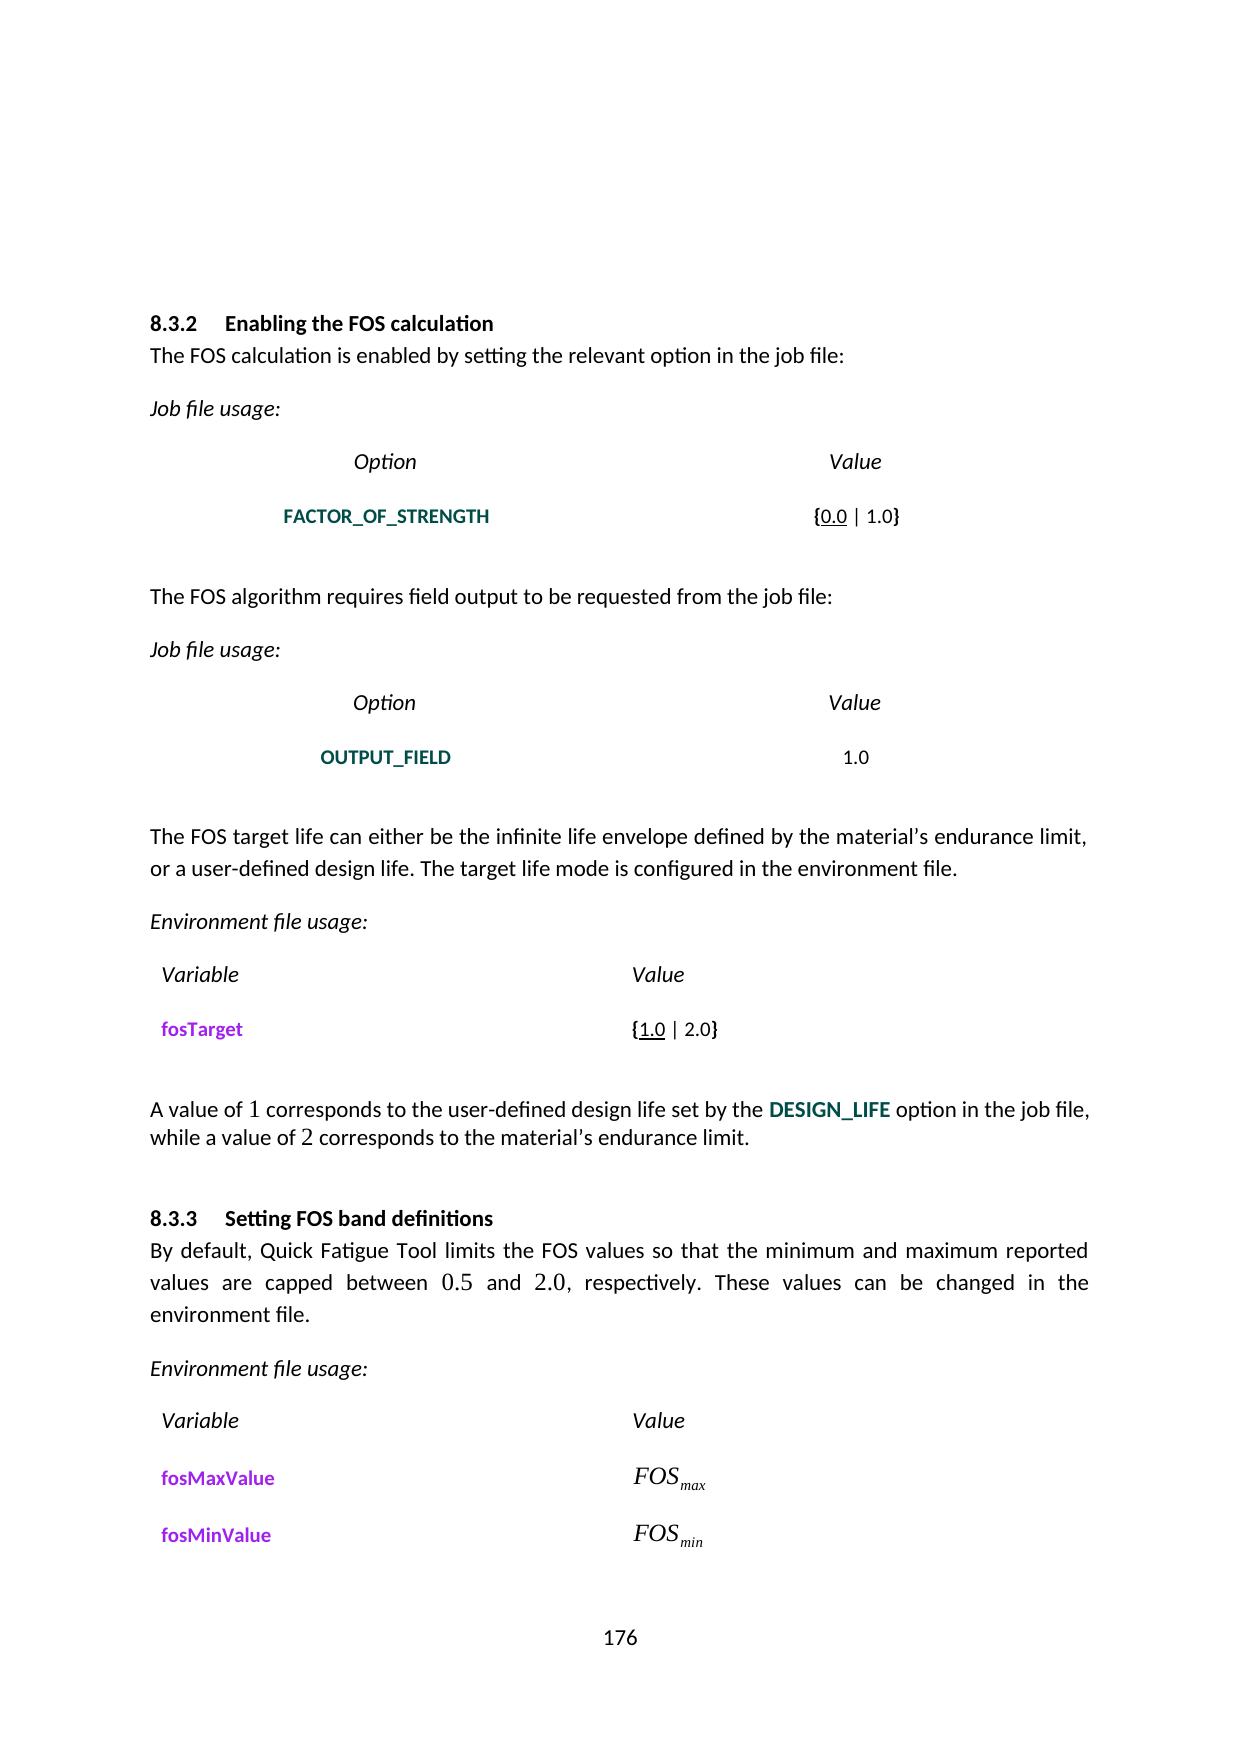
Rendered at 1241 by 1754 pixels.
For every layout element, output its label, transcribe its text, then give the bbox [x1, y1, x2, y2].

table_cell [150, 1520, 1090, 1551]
subtitle 8.3.2 Enabling the FOS calculation [150, 309, 1090, 337]
text The FOS calculation is enabled by setting the relevant option in the job file: [150, 341, 1090, 369]
text Environment file usage: [150, 907, 1090, 936]
text Job file usage: [150, 394, 1090, 422]
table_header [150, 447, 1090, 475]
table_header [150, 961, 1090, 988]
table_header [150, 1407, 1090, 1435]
subtitle 8.3.3 Setting FOS band definitions [150, 1204, 1090, 1232]
text The FOS algorithm requires field output to be requested from the job file: [150, 582, 1090, 610]
text Environment file usage: [150, 1354, 1090, 1382]
text Job file usage: [150, 635, 1090, 663]
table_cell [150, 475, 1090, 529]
text By default, Quick Fatigue Tool limits the FOS values so that the minimum and maximum reported values are capped between and , respectively. These values can be changed in the environment file. [150, 1236, 1090, 1329]
text A value of corresponds to the user-defined design life set by the DESIGN_LIFE option in the job file, while a value of corresponds to the material’s endurance limit. [150, 1095, 1090, 1151]
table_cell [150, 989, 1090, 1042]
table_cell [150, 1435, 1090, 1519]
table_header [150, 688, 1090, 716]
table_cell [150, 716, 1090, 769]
text The FOS target life can either be the infinite life envelope defined by the material’s endurance limit, or a user-defined design life. The target life mode is configured in the environment file. [150, 822, 1090, 882]
